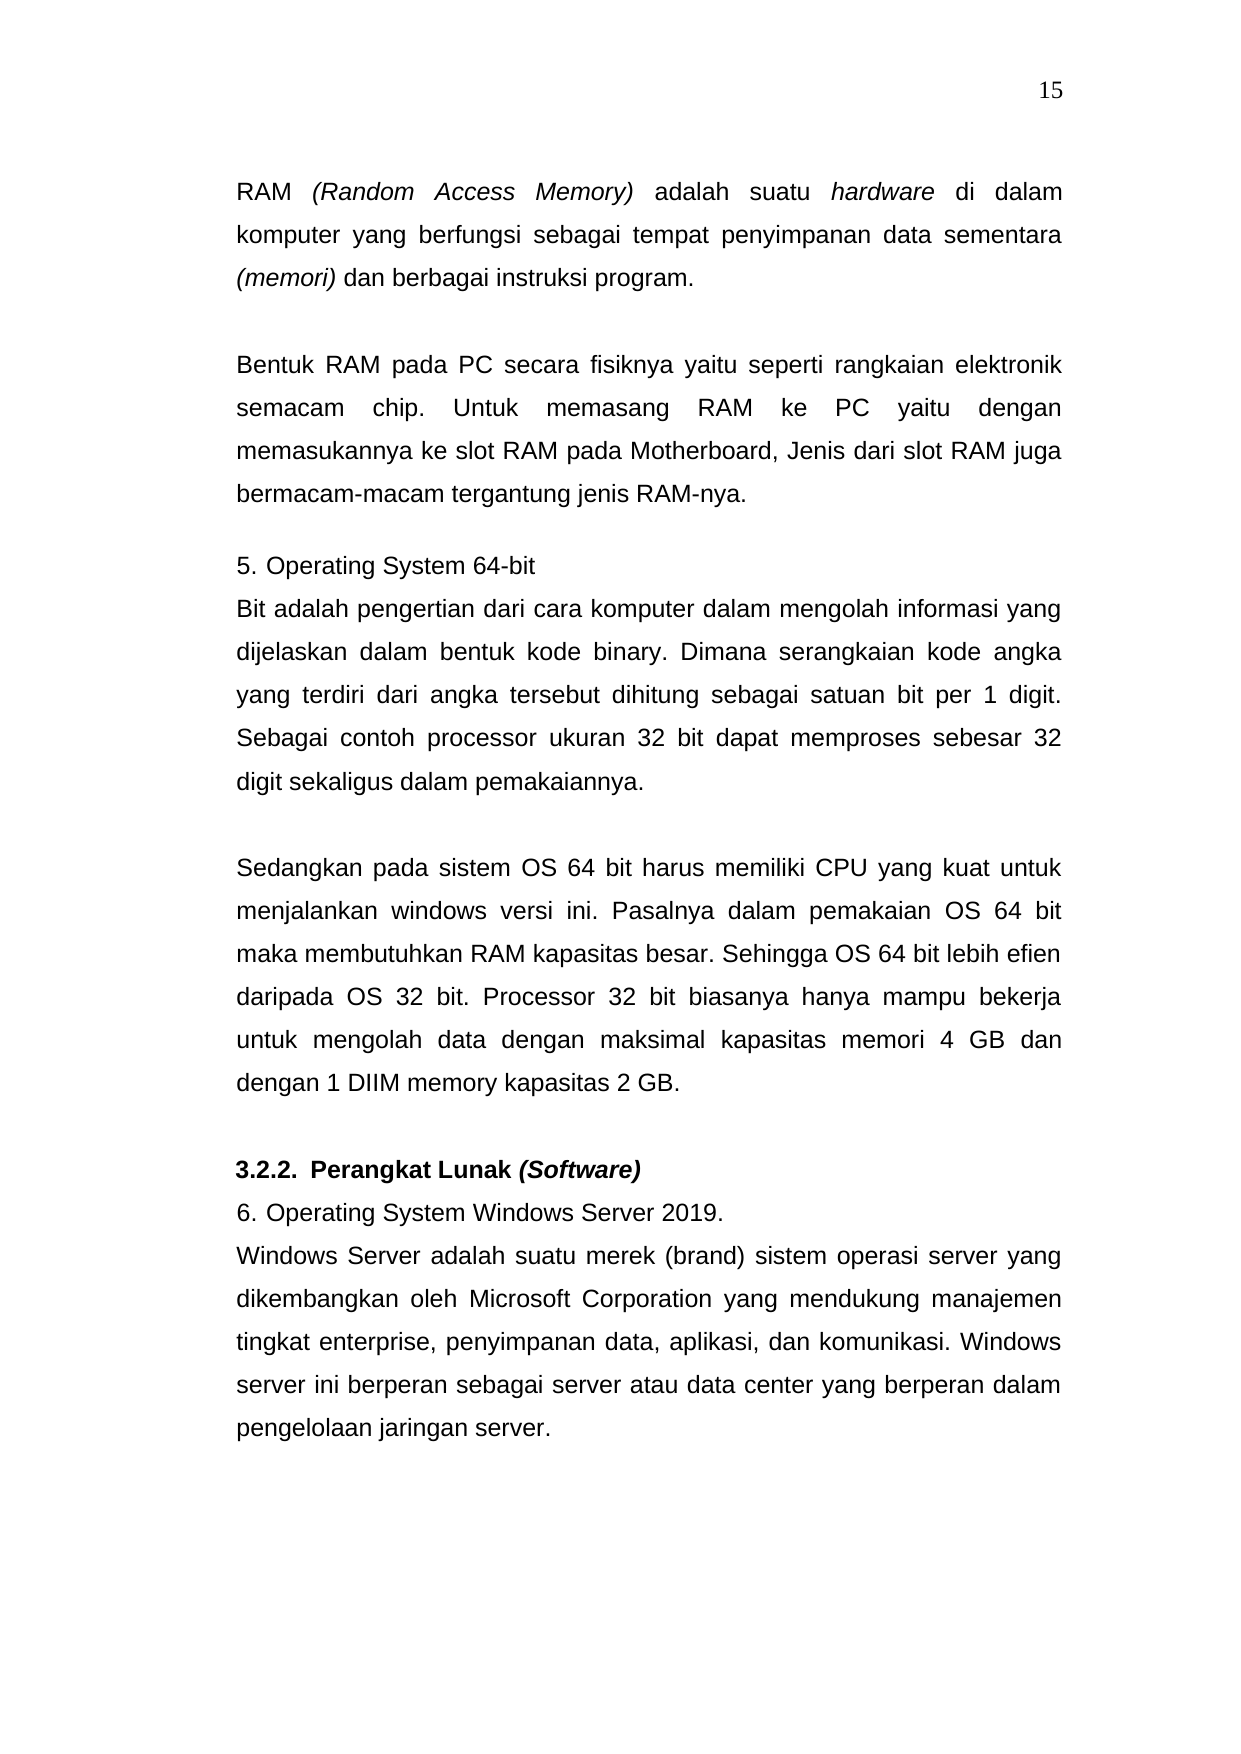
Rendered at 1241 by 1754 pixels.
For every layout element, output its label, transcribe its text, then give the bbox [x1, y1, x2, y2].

text Sedangkan pada sistem OS 64 bit harus memiliki CPU yang kuat untuk menjalankan windows versi ini. Pasalnya dalam pemakaian OS 64 bit maka membutuhkan RAM kapasitas besar. Sehingga OS 64 bit lebih efien daripada OS 32 bit. Processor 32 bit biasanya hanya mampu bekerja untuk mengolah data dengan maksimal kapasitas memori 4 GB dan dengan 1 DIIM memory kapasitas 2 GB. [236, 853, 1063, 1097]
text Operating System 64-bit [236, 551, 1063, 580]
text Perangkat Lunak (Software) [235, 1155, 1063, 1183]
text Bentuk RAM pada PC secara fisiknya yaitu seperti rangkaian elektronik semacam chip. Untuk memasang RAM ke PC yaitu dengan memasukannya ke slot RAM pada Motherboard, Jenis dari slot RAM juga bermacam-macam tergantung jenis RAM-nya. [236, 350, 1063, 508]
text Bit adalah pengertian dari cara komputer dalam mengolah informasi yang dijelaskan dalam bentuk kode binary. Dimana serangkaian kode angka yang terdiri dari angka tersebut dihitung sebagai satuan bit per 1 digit. Sebagai contoh processor ukuran 32 bit dapat memproses sebesar 32 digit sekaligus dalam pemakaiannya. [236, 594, 1063, 795]
text RAM (Random Access Memory) adalah suatu hardware di dalam komputer yang berfungsi sebagai tempat penyimpanan data sementara (memori) dan berbagai instruksi program. [236, 177, 1063, 292]
text Operating System Windows Server 2019. [236, 1198, 1063, 1227]
list Windows Server adalah suatu merek (brand) sistem operasi server yang dikembangkan oleh Microsoft Corporation yang mendukung manajemen tingkat enterprise, penyimpanan data, aplikasi, dan komunikasi. Windows server ini berperan sebagai server atau data center yang berperan dalam pengelolaan jaringan server. [236, 1241, 1063, 1442]
